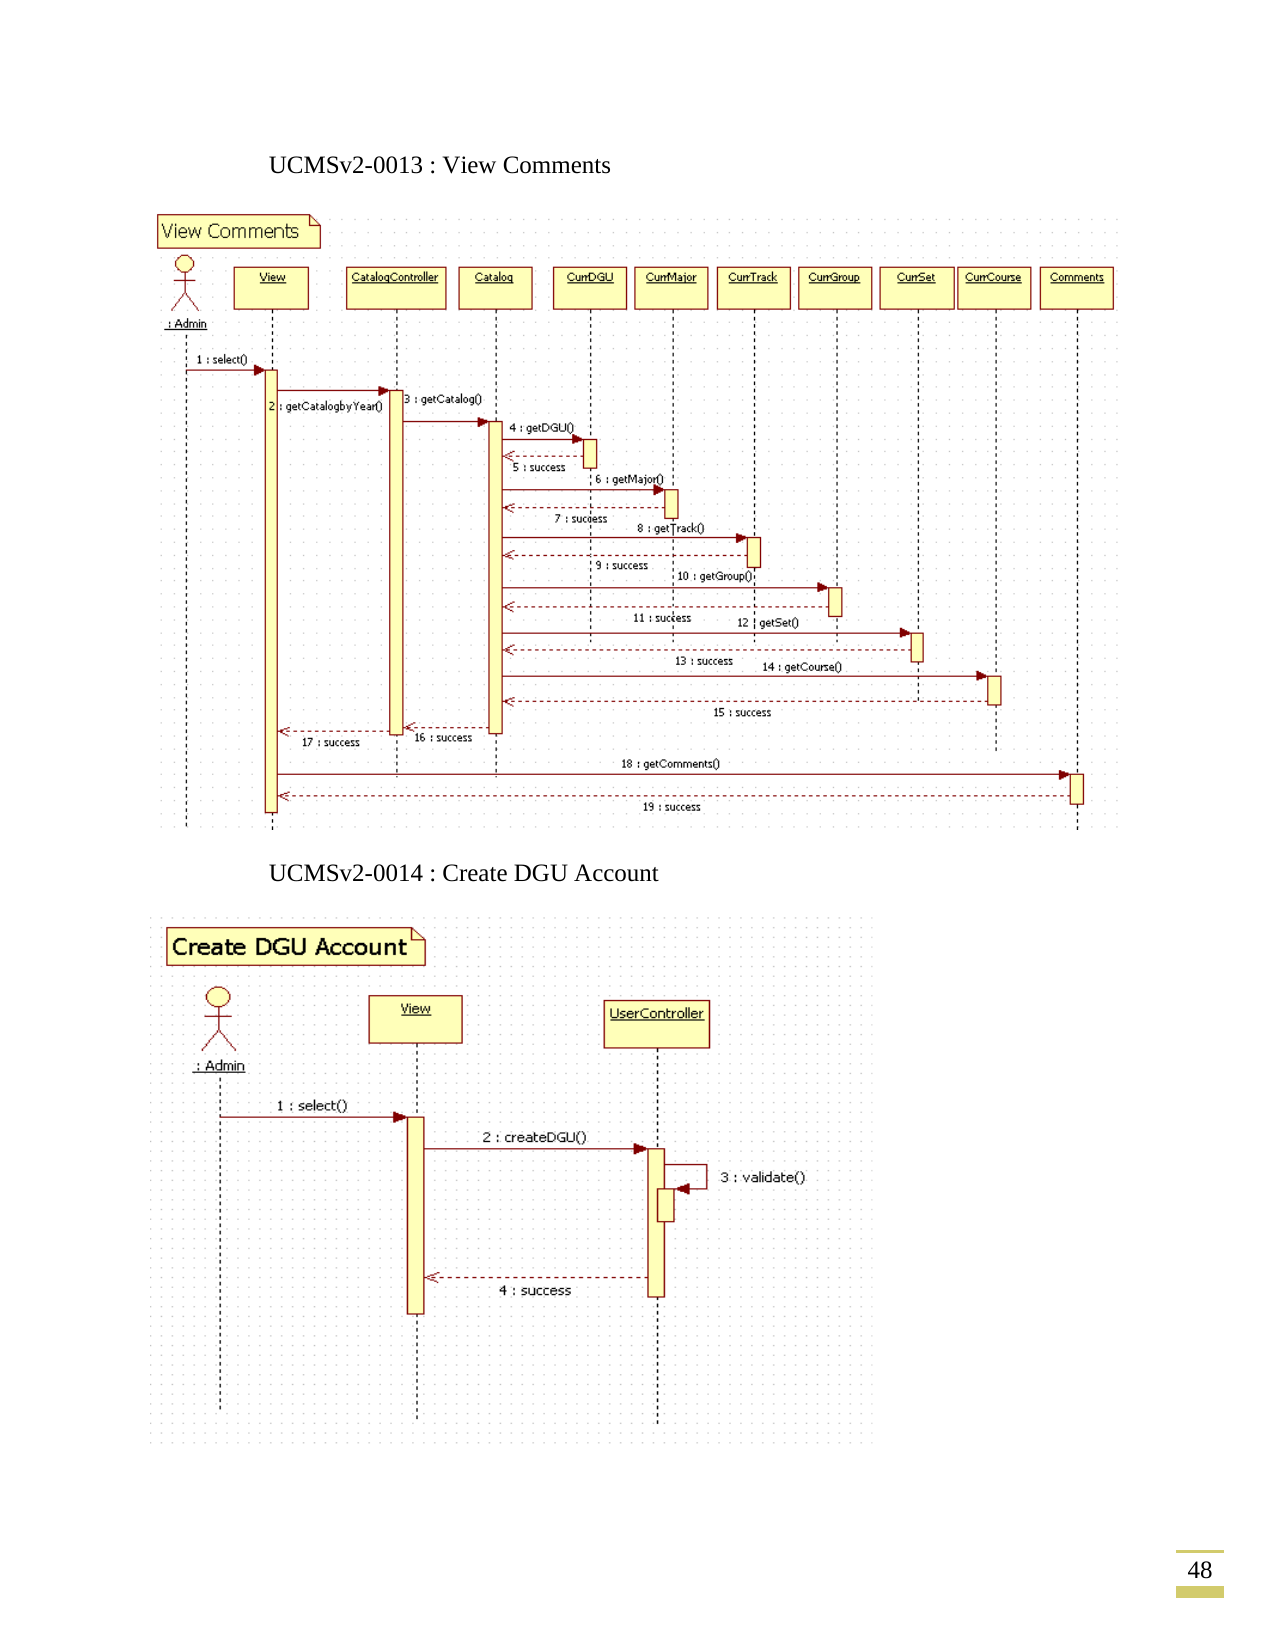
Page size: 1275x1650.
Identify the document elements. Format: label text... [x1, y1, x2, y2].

picture [150, 916, 873, 1452]
text UCMSv2-0013 : View Comments [269, 150, 1125, 179]
text UCMSv2-0014 : Create DGU Account [269, 858, 1125, 887]
picture [150, 207, 1125, 830]
